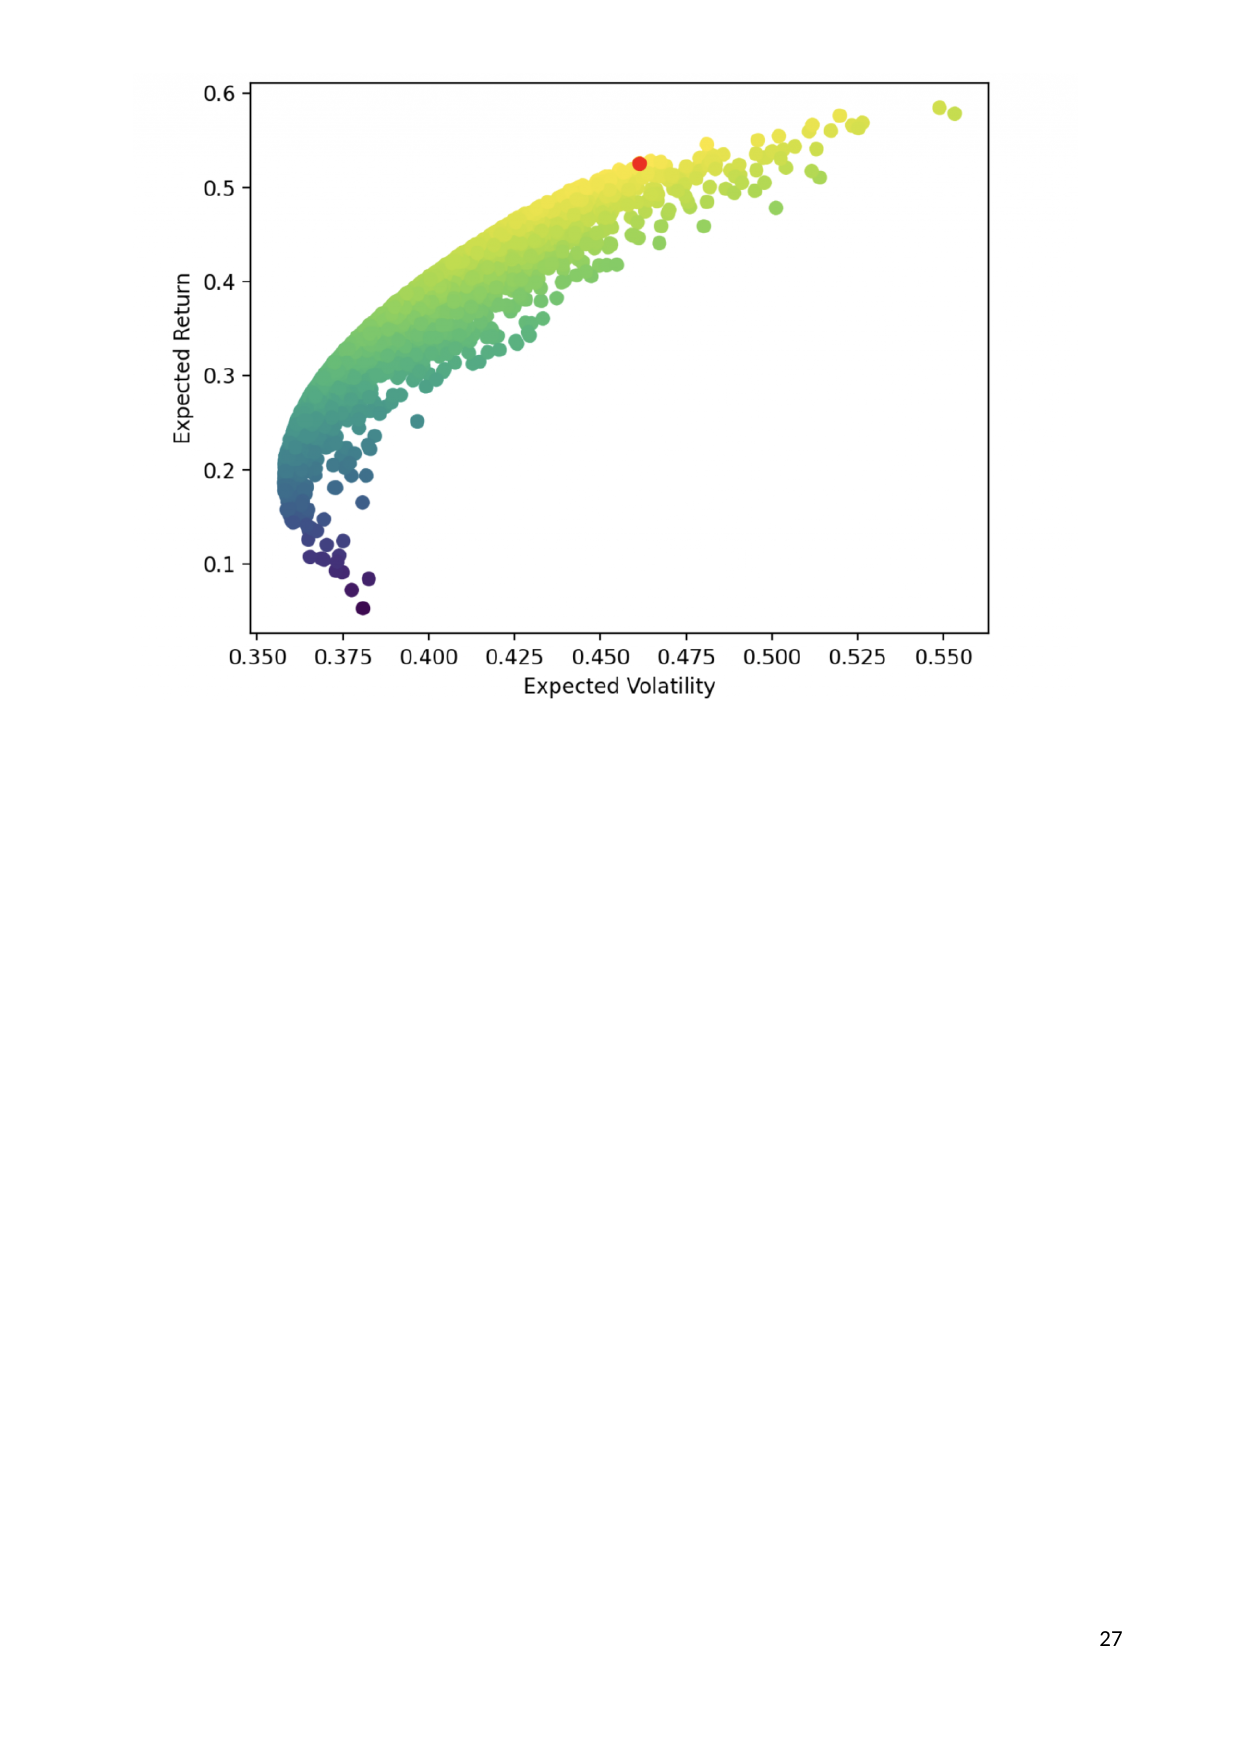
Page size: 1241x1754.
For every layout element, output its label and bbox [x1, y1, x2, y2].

picture [132, 73, 1078, 700]
